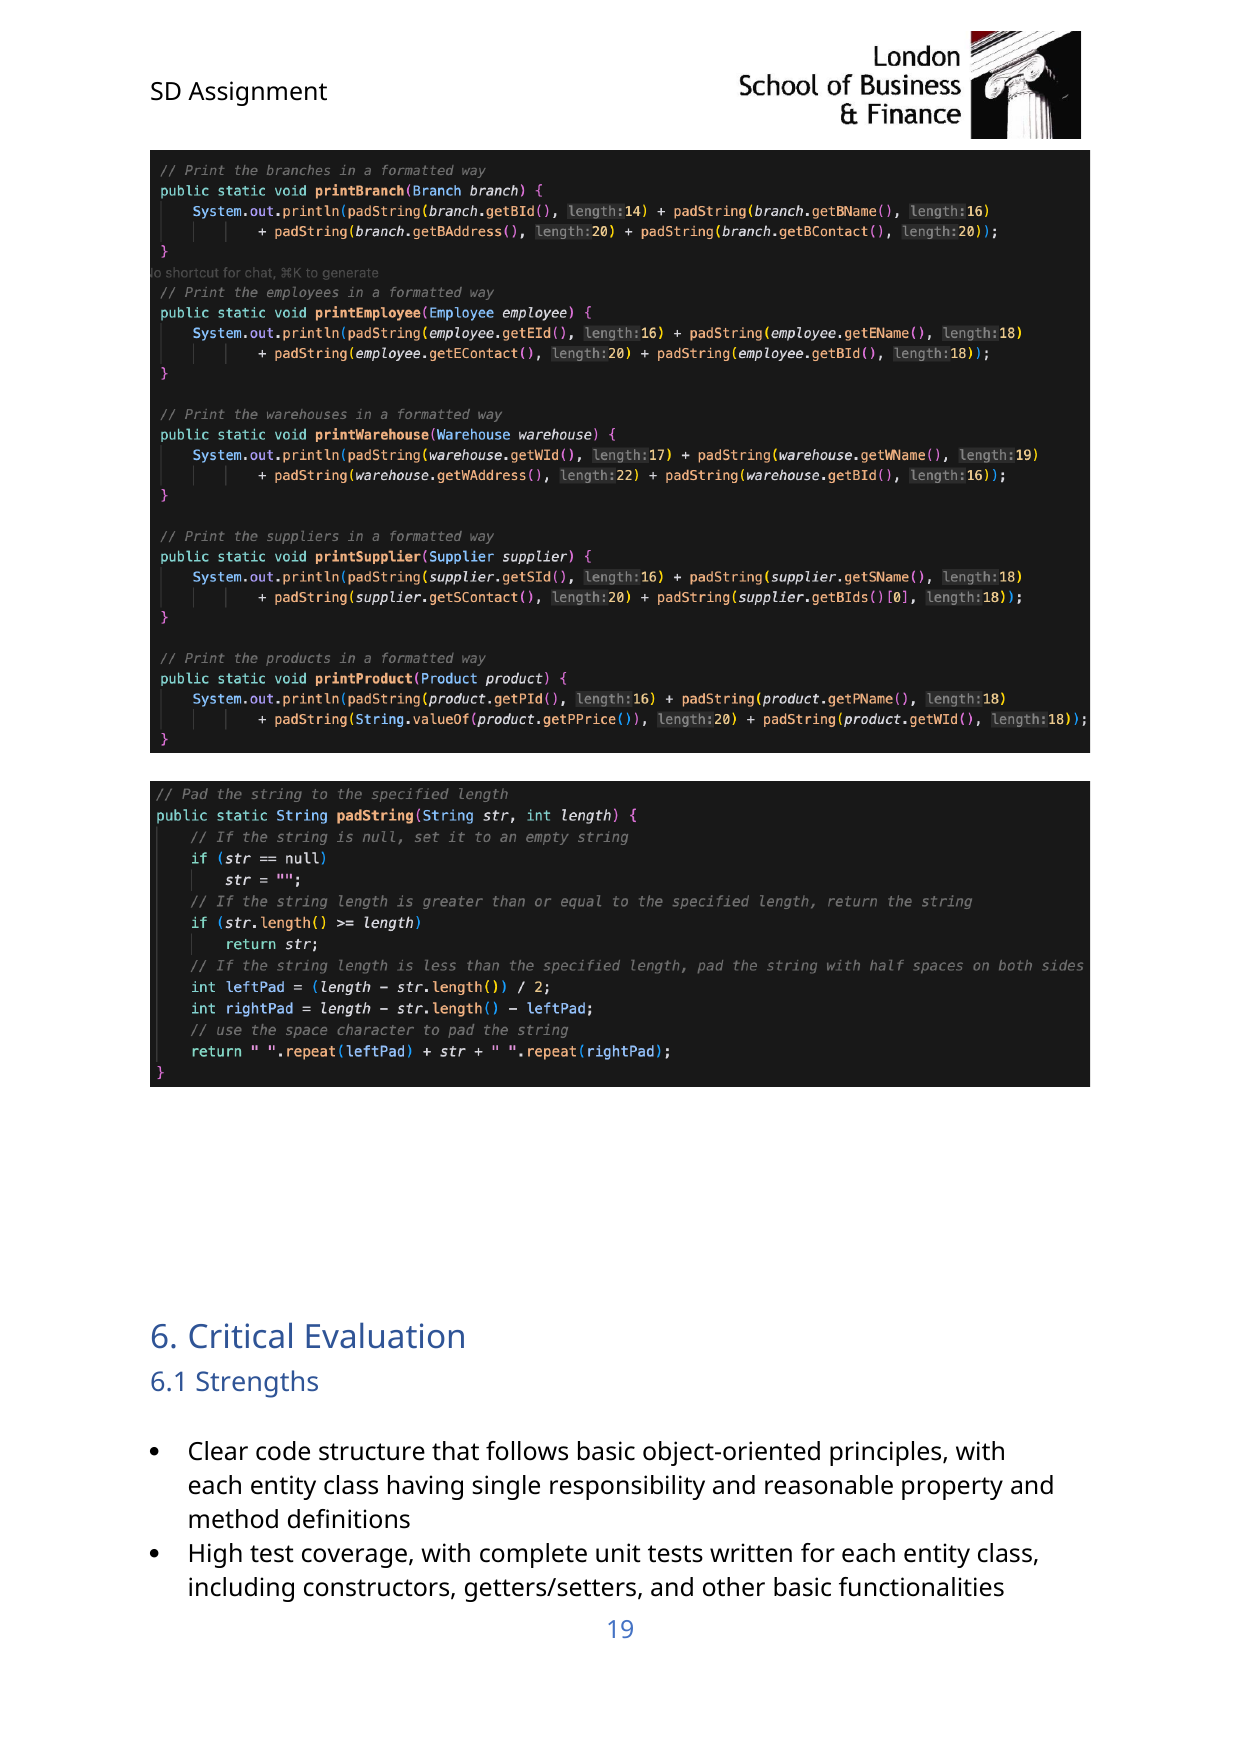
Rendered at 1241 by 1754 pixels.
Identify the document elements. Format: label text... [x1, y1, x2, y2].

list High test coverage, with complete unit tests written for each entity class, including constructors, getters/setters, and other basic functionalities [150, 1536, 1090, 1604]
subtitle Critical Evaluation [150, 1313, 1090, 1358]
picture [150, 150, 1091, 753]
subtitle 6.1 Strengths [150, 1362, 1090, 1399]
picture [150, 781, 1091, 1087]
list Clear code structure that follows basic object-oriented principles, with each entity class having single responsibility and reasonable property and method definitions [150, 1433, 1090, 1536]
picture [733, 31, 1082, 141]
